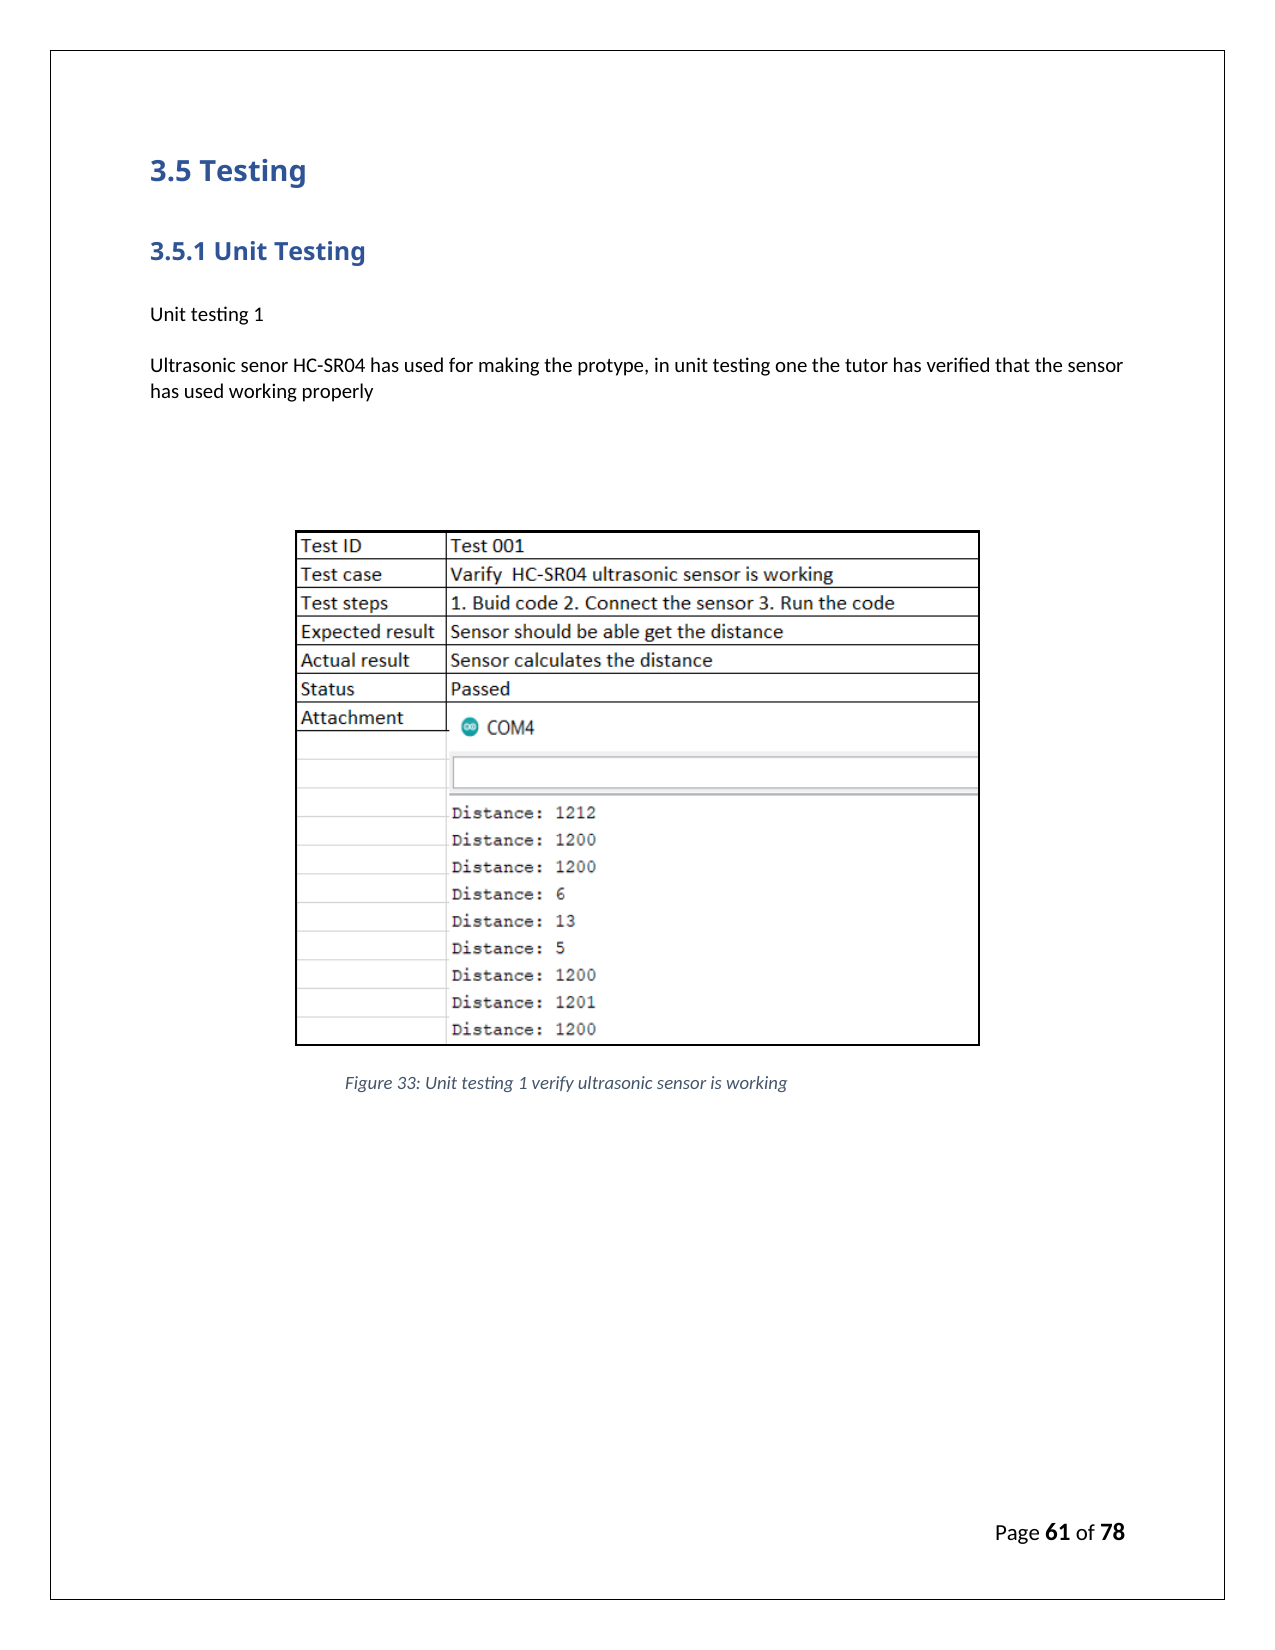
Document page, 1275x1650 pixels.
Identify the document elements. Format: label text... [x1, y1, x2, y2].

subtitle 3.5 Testing [150, 150, 1125, 190]
text Ultrasonic senor HC-SR04 has used for making the protype, in unit testing one the tutor has verified that the sensor has used working properly [150, 352, 1125, 403]
subtitle 3.5.1 Unit Testing [150, 233, 1125, 268]
text Figure 33: Unit testing 1 verify ultrasonic sensor is working [150, 1071, 1125, 1094]
text Unit testing 1 [150, 302, 1125, 327]
picture [297, 533, 978, 1044]
